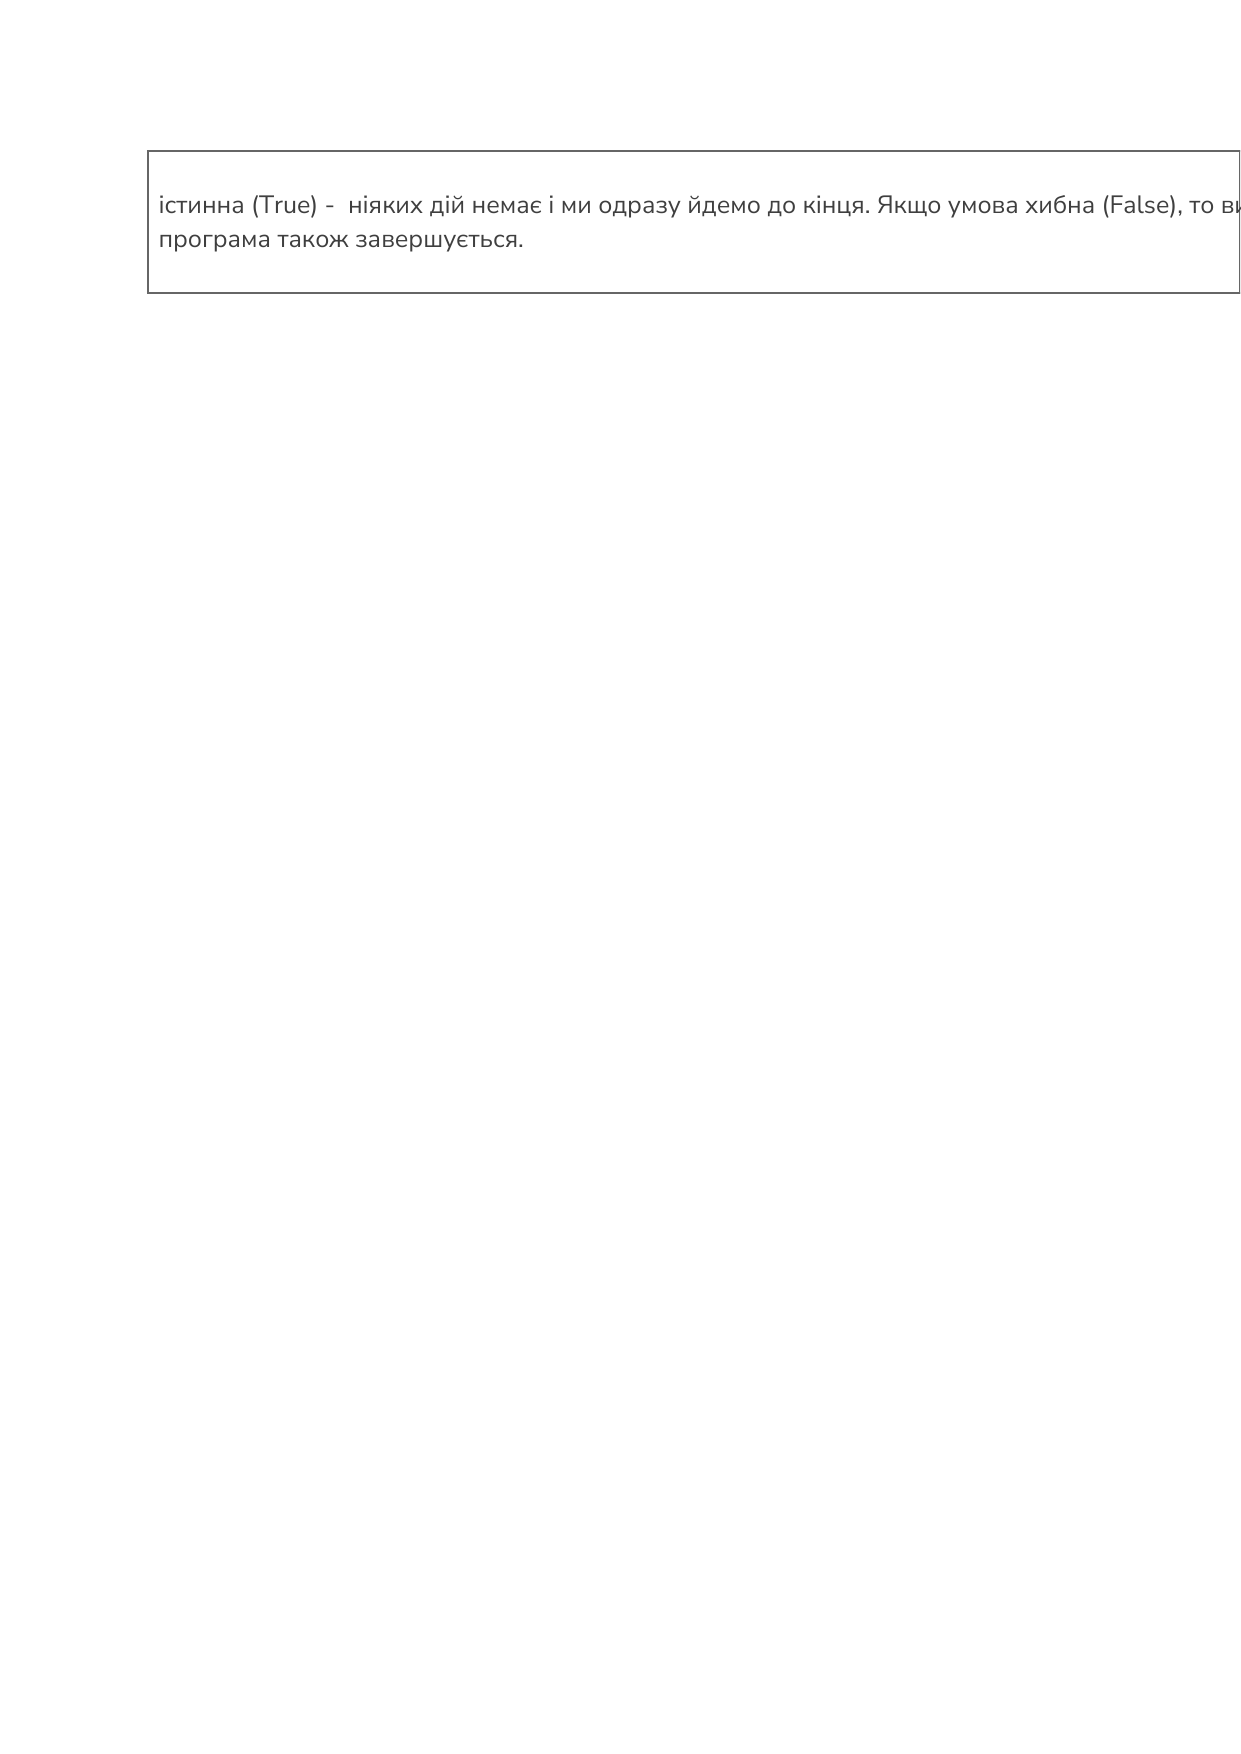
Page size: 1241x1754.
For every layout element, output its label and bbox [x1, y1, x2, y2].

table_cell [149, 152, 1239, 292]
